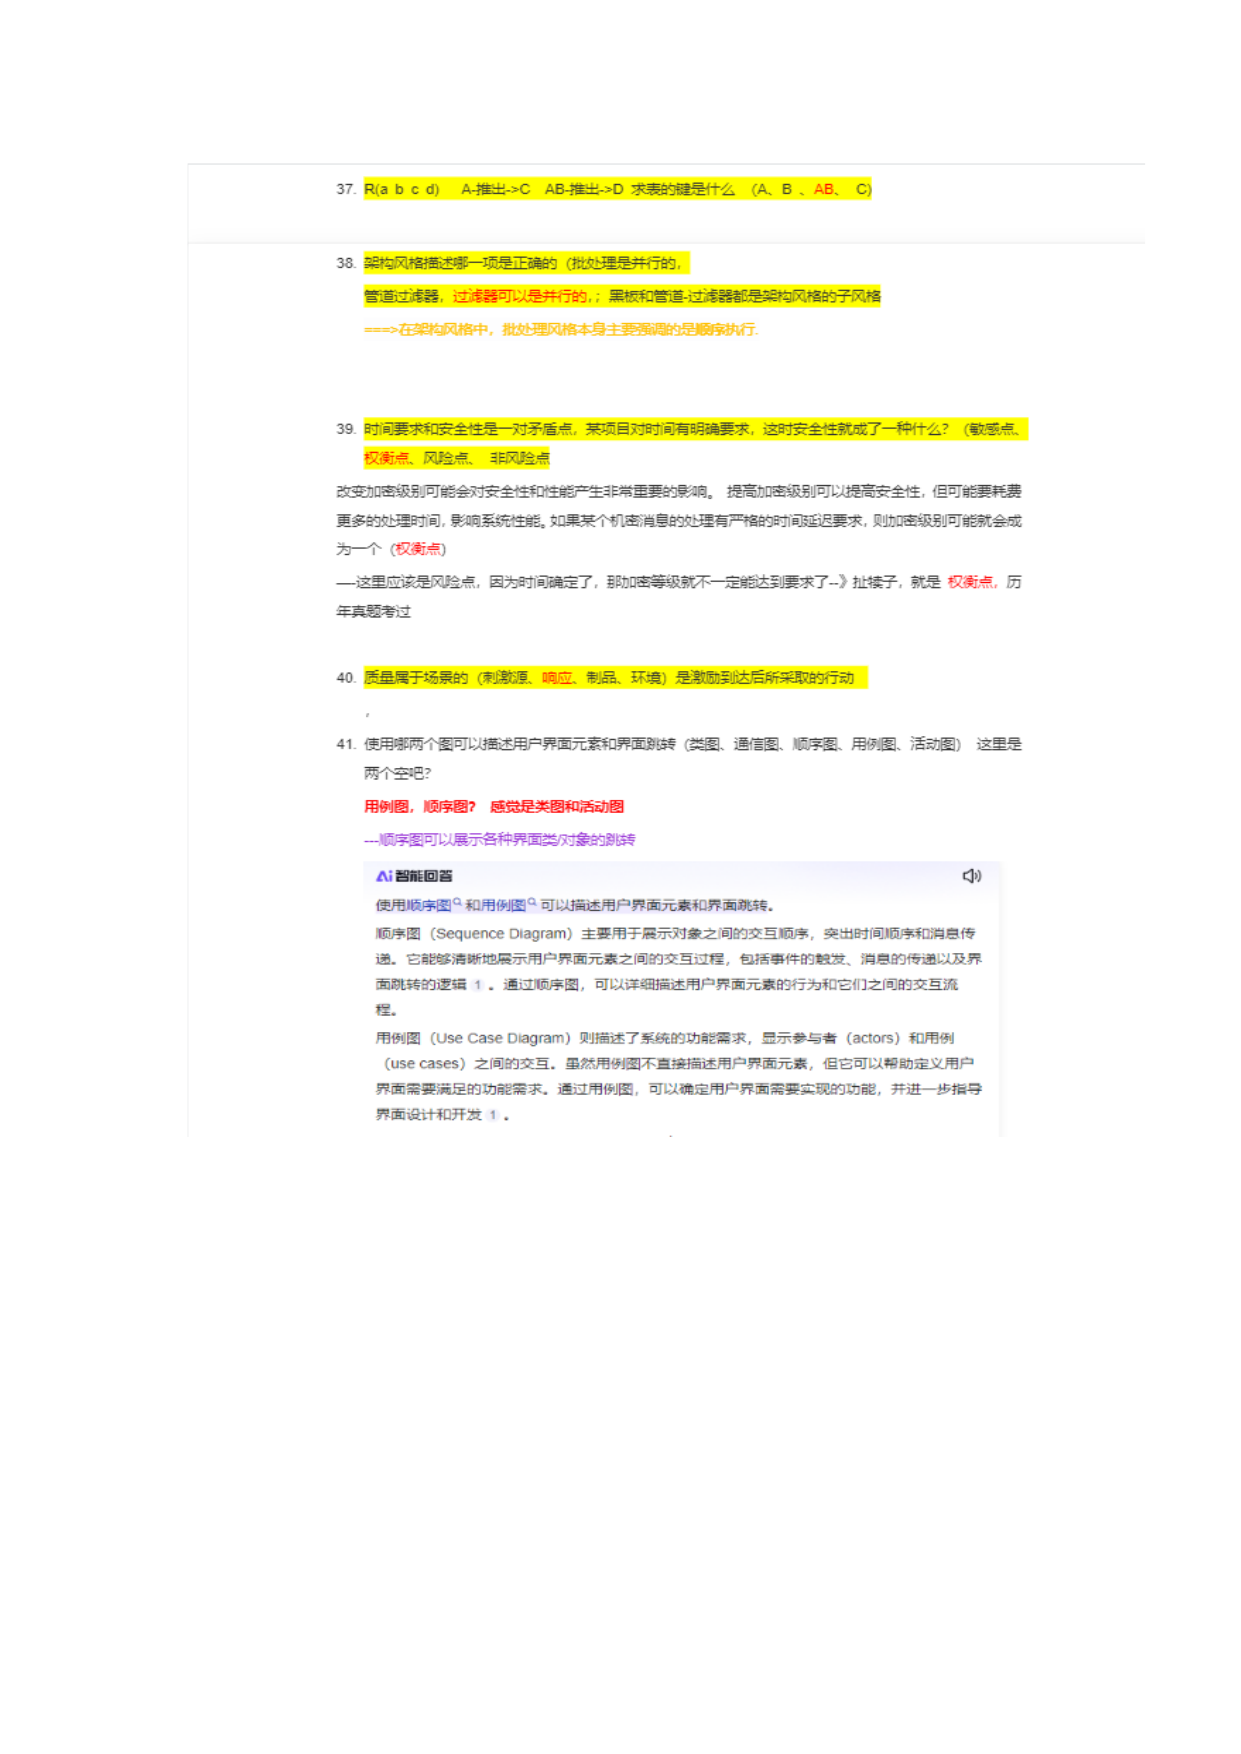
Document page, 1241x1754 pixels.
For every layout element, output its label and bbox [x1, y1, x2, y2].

picture [187, 162, 1146, 1137]
